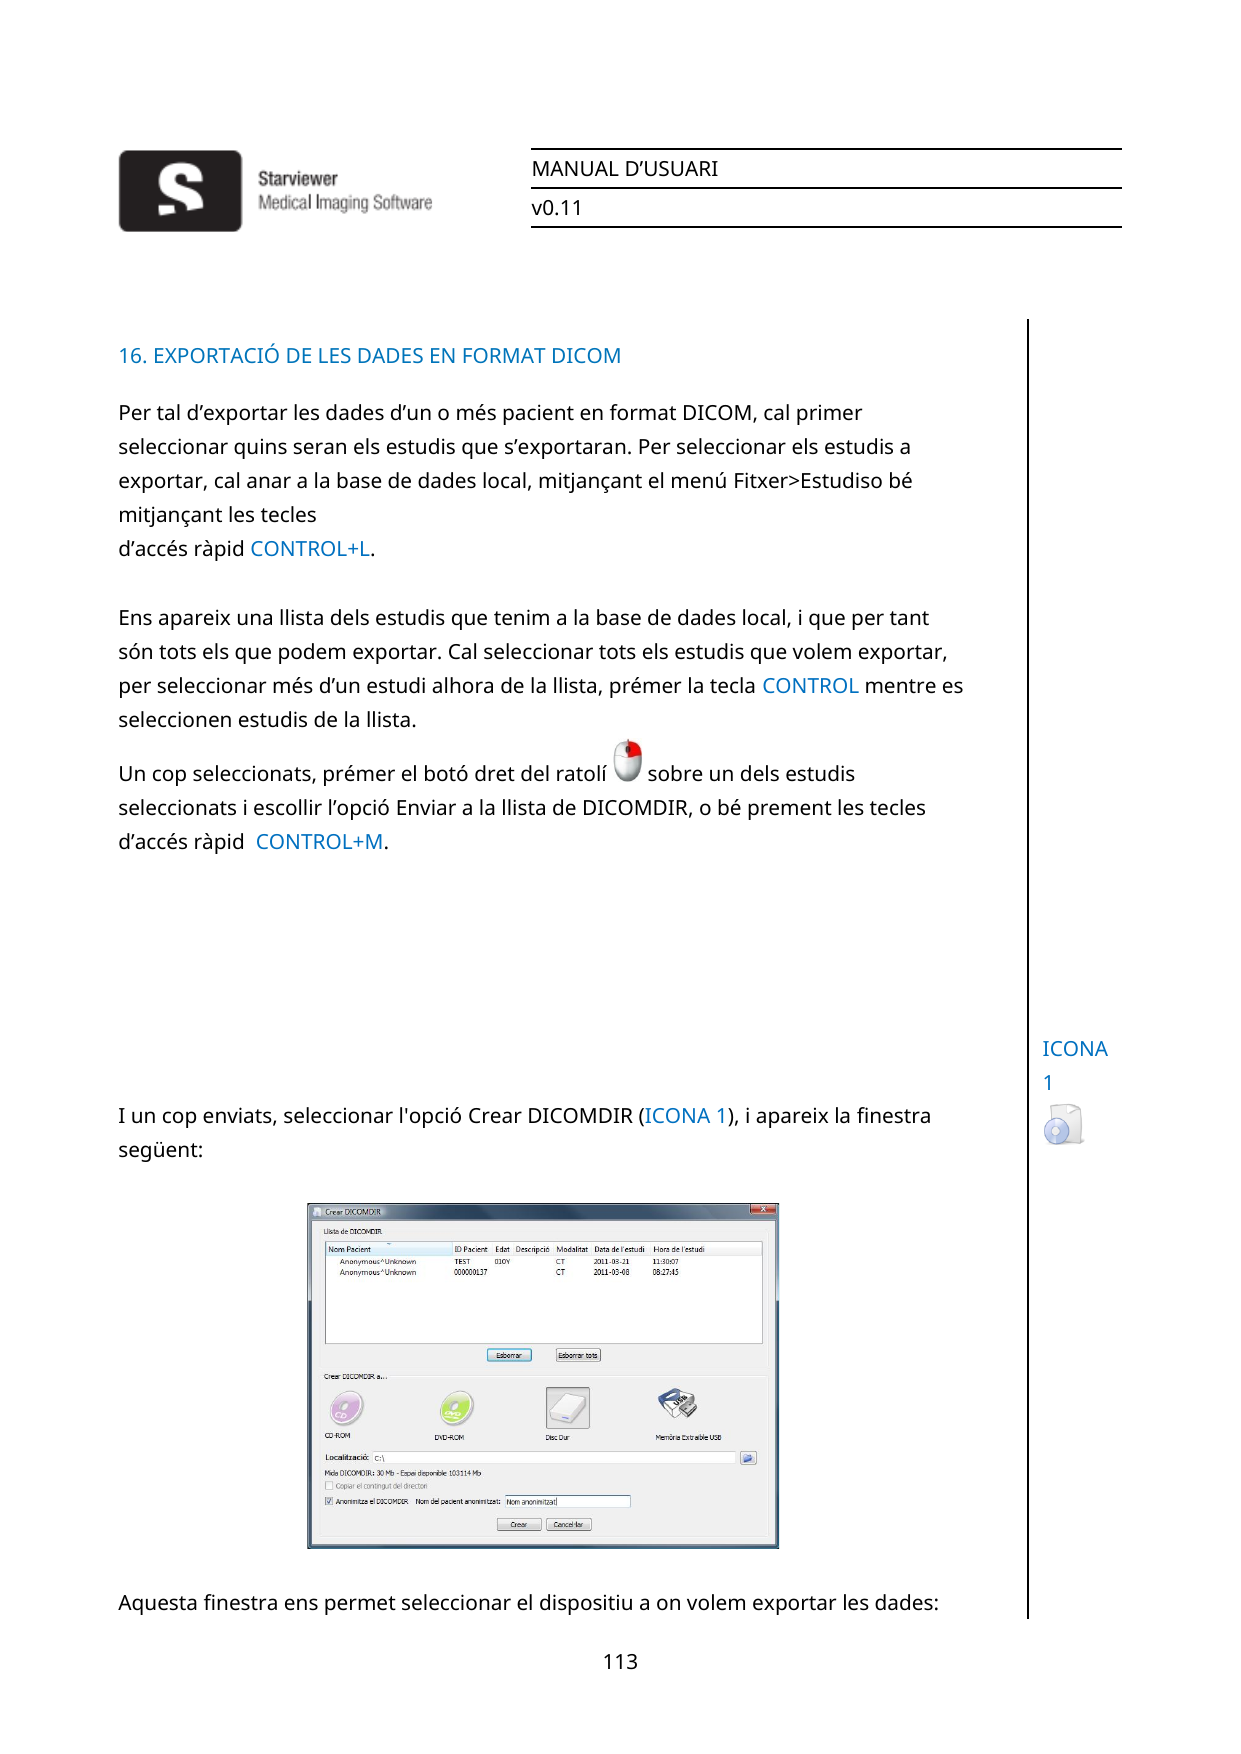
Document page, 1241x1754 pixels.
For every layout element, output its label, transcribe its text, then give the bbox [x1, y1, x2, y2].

picture [1042, 1102, 1085, 1145]
text Ens apareix una llista dels estudis que tenim a la base de dades local, i que per tant són tots els que podem exportar. Cal seleccionar tots els estudis que volem exportar, per seleccionar més d’un estudi alhora de la llista, prémer la tecla CONTROL mentre es seleccionen estudis de la llista. [118, 603, 1027, 733]
picture [307, 1203, 780, 1549]
text Un cop seleccionats, prémer el botó dret del ratolí sobre un dels estudis seleccionats i escollir l’opció Enviar a la llista de DICOMDIR, o bé prement les tecles d’accés ràpid CONTROL+M. [118, 739, 1027, 855]
text I un cop enviats, seleccionar l'opció Crear DICOMDIR (ICONA 1), i apareix la finestra següent: [118, 1102, 1027, 1164]
text Per tal d’exportar les dades d’un o més pacient en format DICOM, cal primer seleccionar quins seran els estudis que s’exportaran. Per seleccionar els estudis a exportar, cal anar a la base de dades local, mitjançant el menú Fitxer>Estudiso bé mitjançant les tecles [118, 398, 1027, 529]
text d’accés ràpid CONTROL+L. [118, 534, 1027, 563]
table_header ICONA 1 [1029, 319, 1122, 1618]
text Aquesta finestra ens permet seleccionar el dispositiu a on volem exportar les dades: [118, 1588, 1027, 1617]
subtitle Exportació de les dades en format DICOM [118, 341, 1027, 370]
picture [612, 738, 643, 782]
